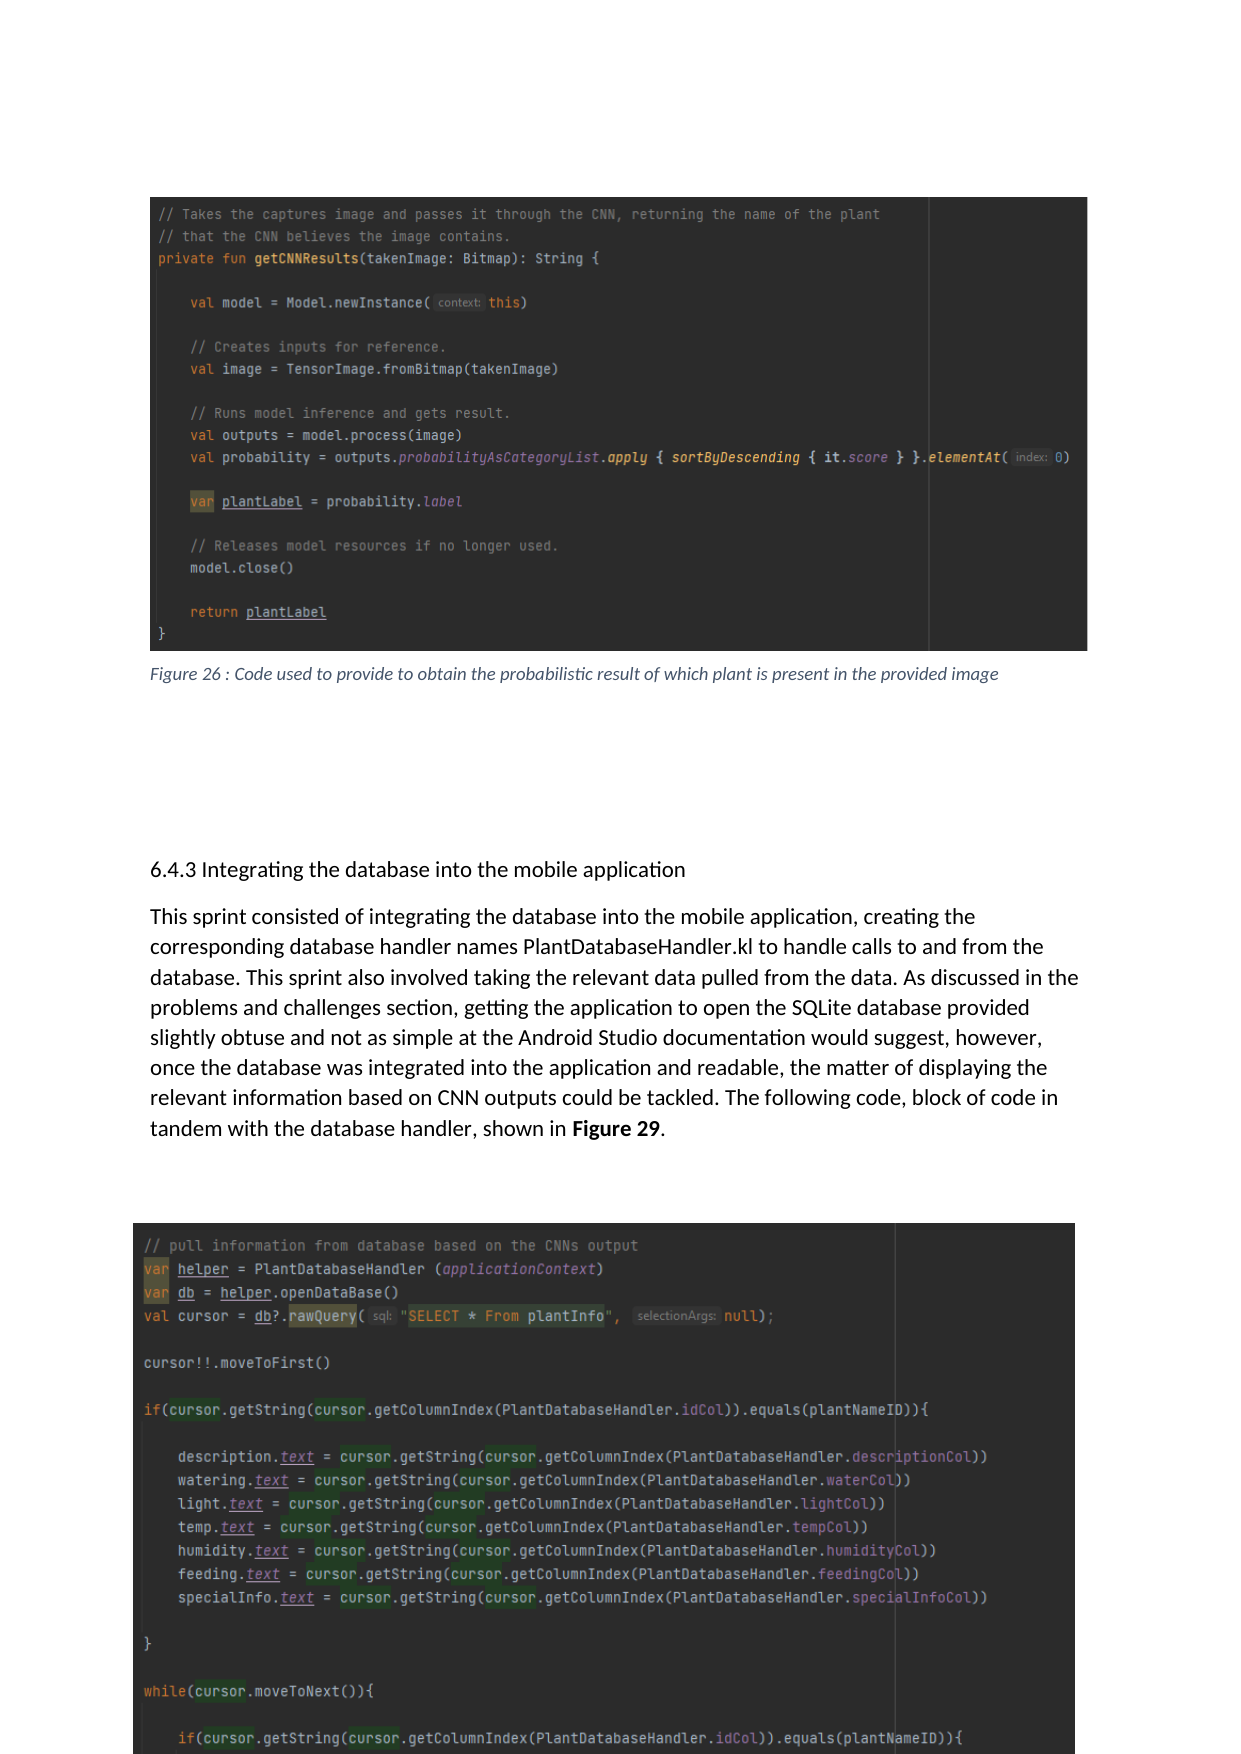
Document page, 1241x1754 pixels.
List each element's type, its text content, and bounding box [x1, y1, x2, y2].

text This sprint consisted of integrating the database into the mobile application, creating the corresponding database handler names PlantDatabaseHandler.kl to handle calls to and from the database. This sprint also involved taking the relevant data pulled from the data. As discussed in the problems and challenges section, getting the application to open the SQLite database provided slightly obtuse and not as simple at the Android Studio documentation would suggest, however, once the database was integrated into the application and readable, the matter of displaying the relevant information based on CNN outputs could be tackled. The following code, block of code in tandem with the database handler, shown in Figure 29. [150, 902, 1090, 1142]
text 6.4.3 Integrating the database into the mobile application [150, 855, 1090, 883]
picture [133, 1223, 1075, 1754]
picture [150, 197, 1087, 651]
